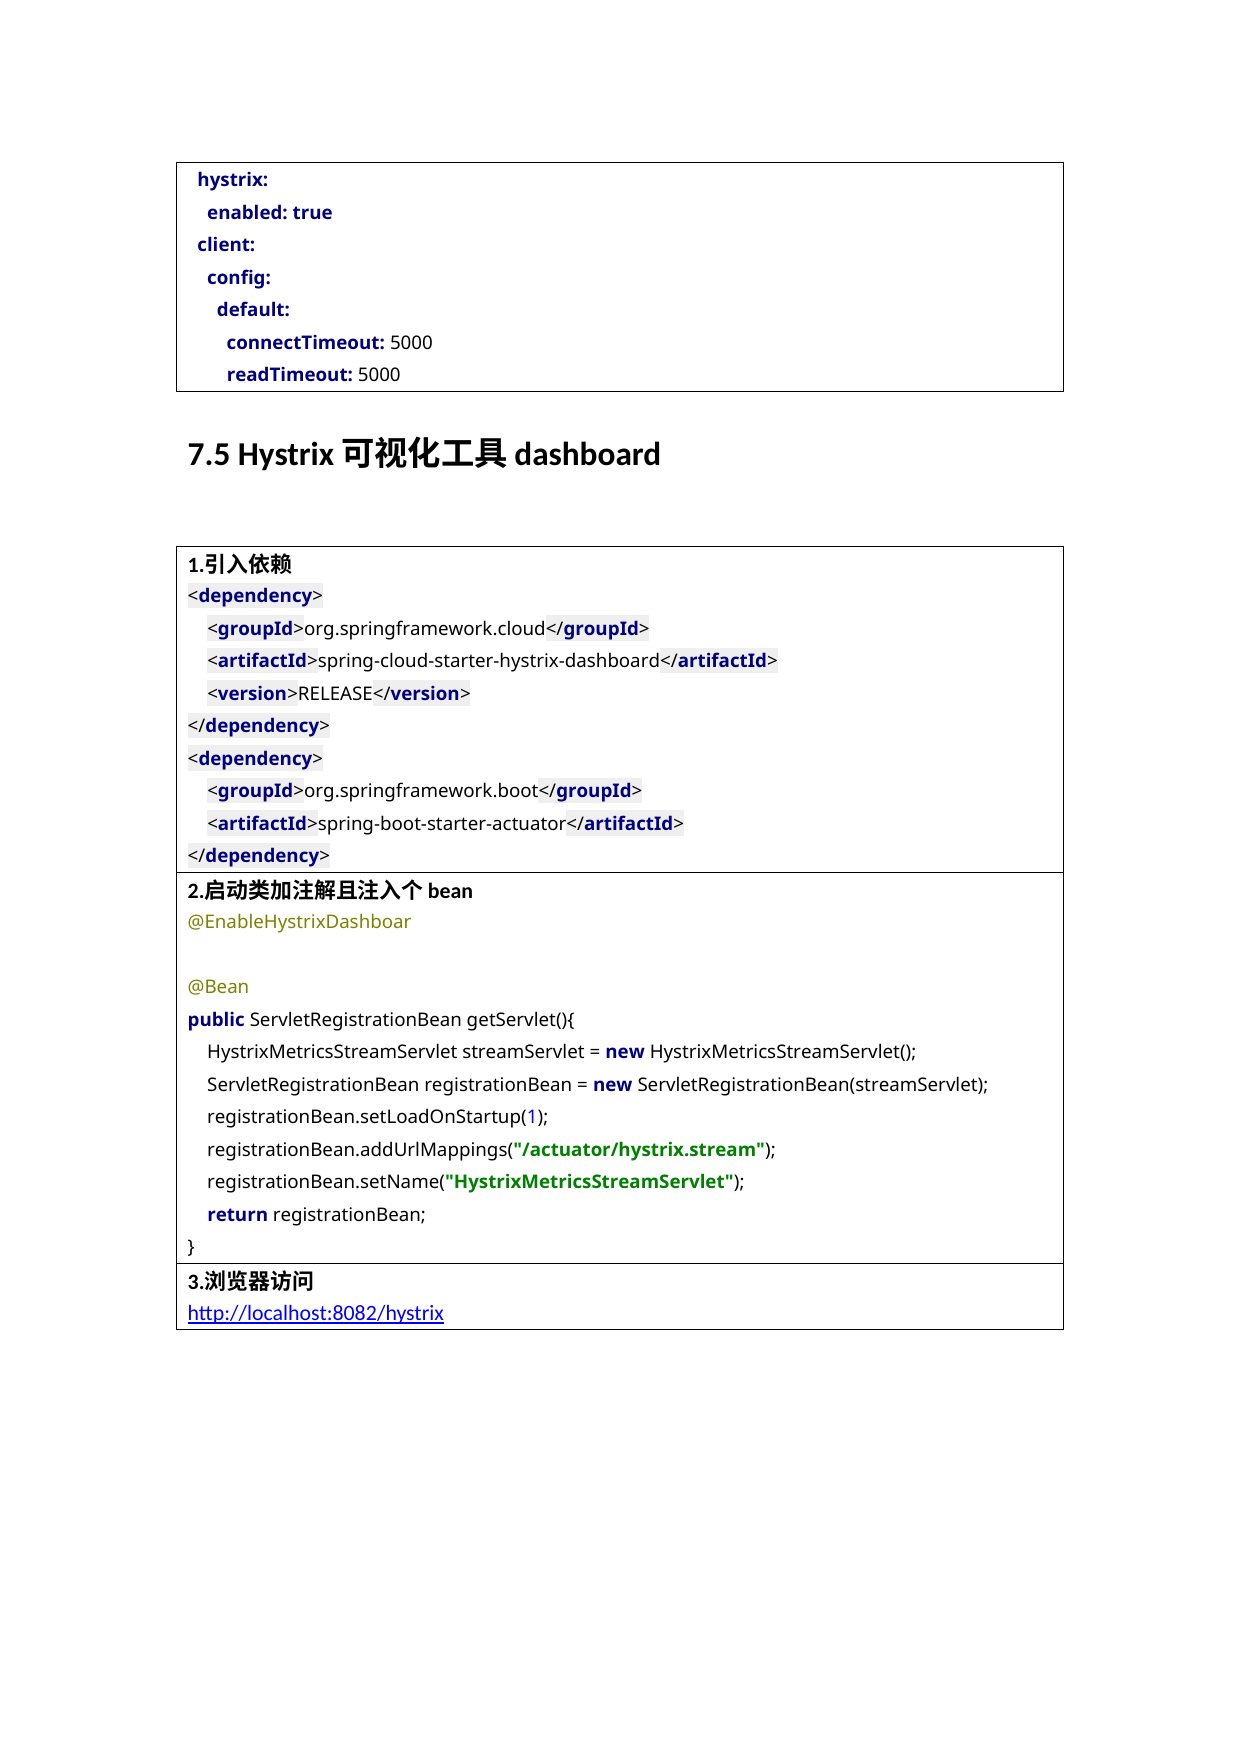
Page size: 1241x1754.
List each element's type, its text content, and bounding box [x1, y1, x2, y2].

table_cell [177, 1264, 1063, 1329]
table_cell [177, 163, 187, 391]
subtitle 7.5 Hystrix可视化工具dashboard [187, 419, 1053, 484]
table_header 1.引入依赖 <dependency> <groupId>org.springframework.cloud</groupId> <artifactId>spring-cloud-starter-hystrix-dashboard</artifactId> <version>RELEASE</version> </dependency> <dependency> <groupId>org.springframework.boot</groupId> <artifactId>spring-boot-starter-actuator</artifactId> </dependency> [177, 547, 1063, 872]
table_cell 2.启动类加注解且注入个bean @EnableHystrixDashboar @Bean public ServletRegistrationBean getServlet(){ HystrixMetricsStreamServlet streamServlet = new HystrixMetricsStreamServlet(); ServletRegistrationBean registrationBean = new ServletRegistrationBean(streamServlet); registrationBean.setLoadOnStartup(1); registrationBean.addUrlMappings("/actuator/hystrix.stream"); registrationBean.setName("HystrixMetricsStreamServlet"); return registrationBean; } [177, 873, 1063, 1263]
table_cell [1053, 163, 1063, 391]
